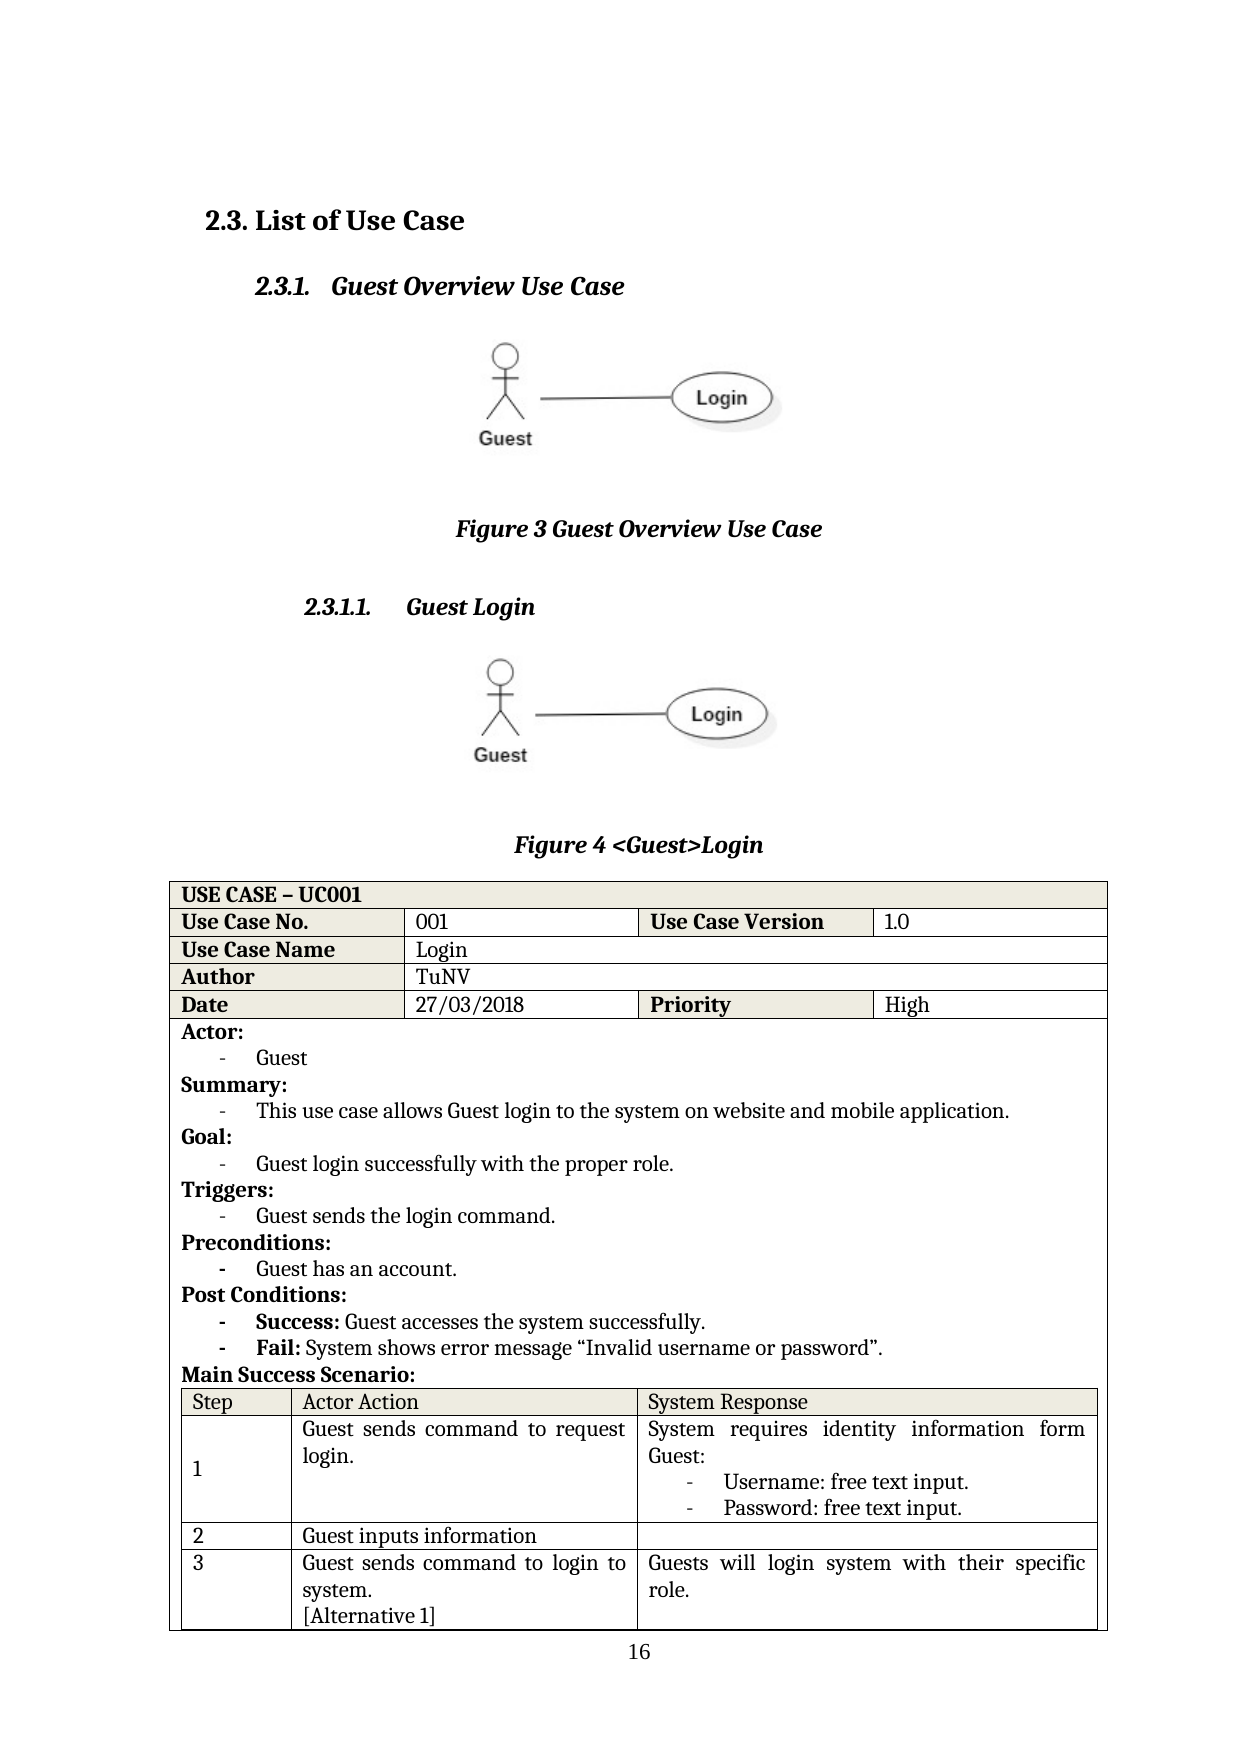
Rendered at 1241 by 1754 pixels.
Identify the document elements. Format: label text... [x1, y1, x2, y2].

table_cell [170, 1019, 1107, 1630]
subtitle List of Use Case [205, 204, 1171, 238]
list Guest Login [304, 593, 1171, 622]
table_cell Date [170, 991, 404, 1018]
table_header USE CASE – UC001 [170, 882, 1107, 908]
picture [453, 645, 825, 832]
table_cell Login [405, 937, 1107, 963]
table_cell Author [170, 964, 404, 990]
table_cell Use Case Name [170, 937, 404, 963]
table_cell High [874, 991, 1107, 1018]
table_cell 1.0 [874, 909, 1107, 936]
table_cell 27/03/2018 [405, 991, 638, 1018]
table_cell Priority [639, 991, 873, 1018]
table_cell 001 [405, 909, 638, 936]
list Guest Overview Use Case [255, 271, 1171, 302]
text Figure 3 Guest Overview Use Case [106, 515, 1171, 544]
table_cell TuNV [405, 964, 1107, 990]
table_cell Use Case No. [170, 909, 404, 936]
picture [458, 328, 829, 515]
text Figure 4 <Guest>Login [106, 831, 1171, 860]
table_cell Use Case Version [639, 909, 873, 936]
